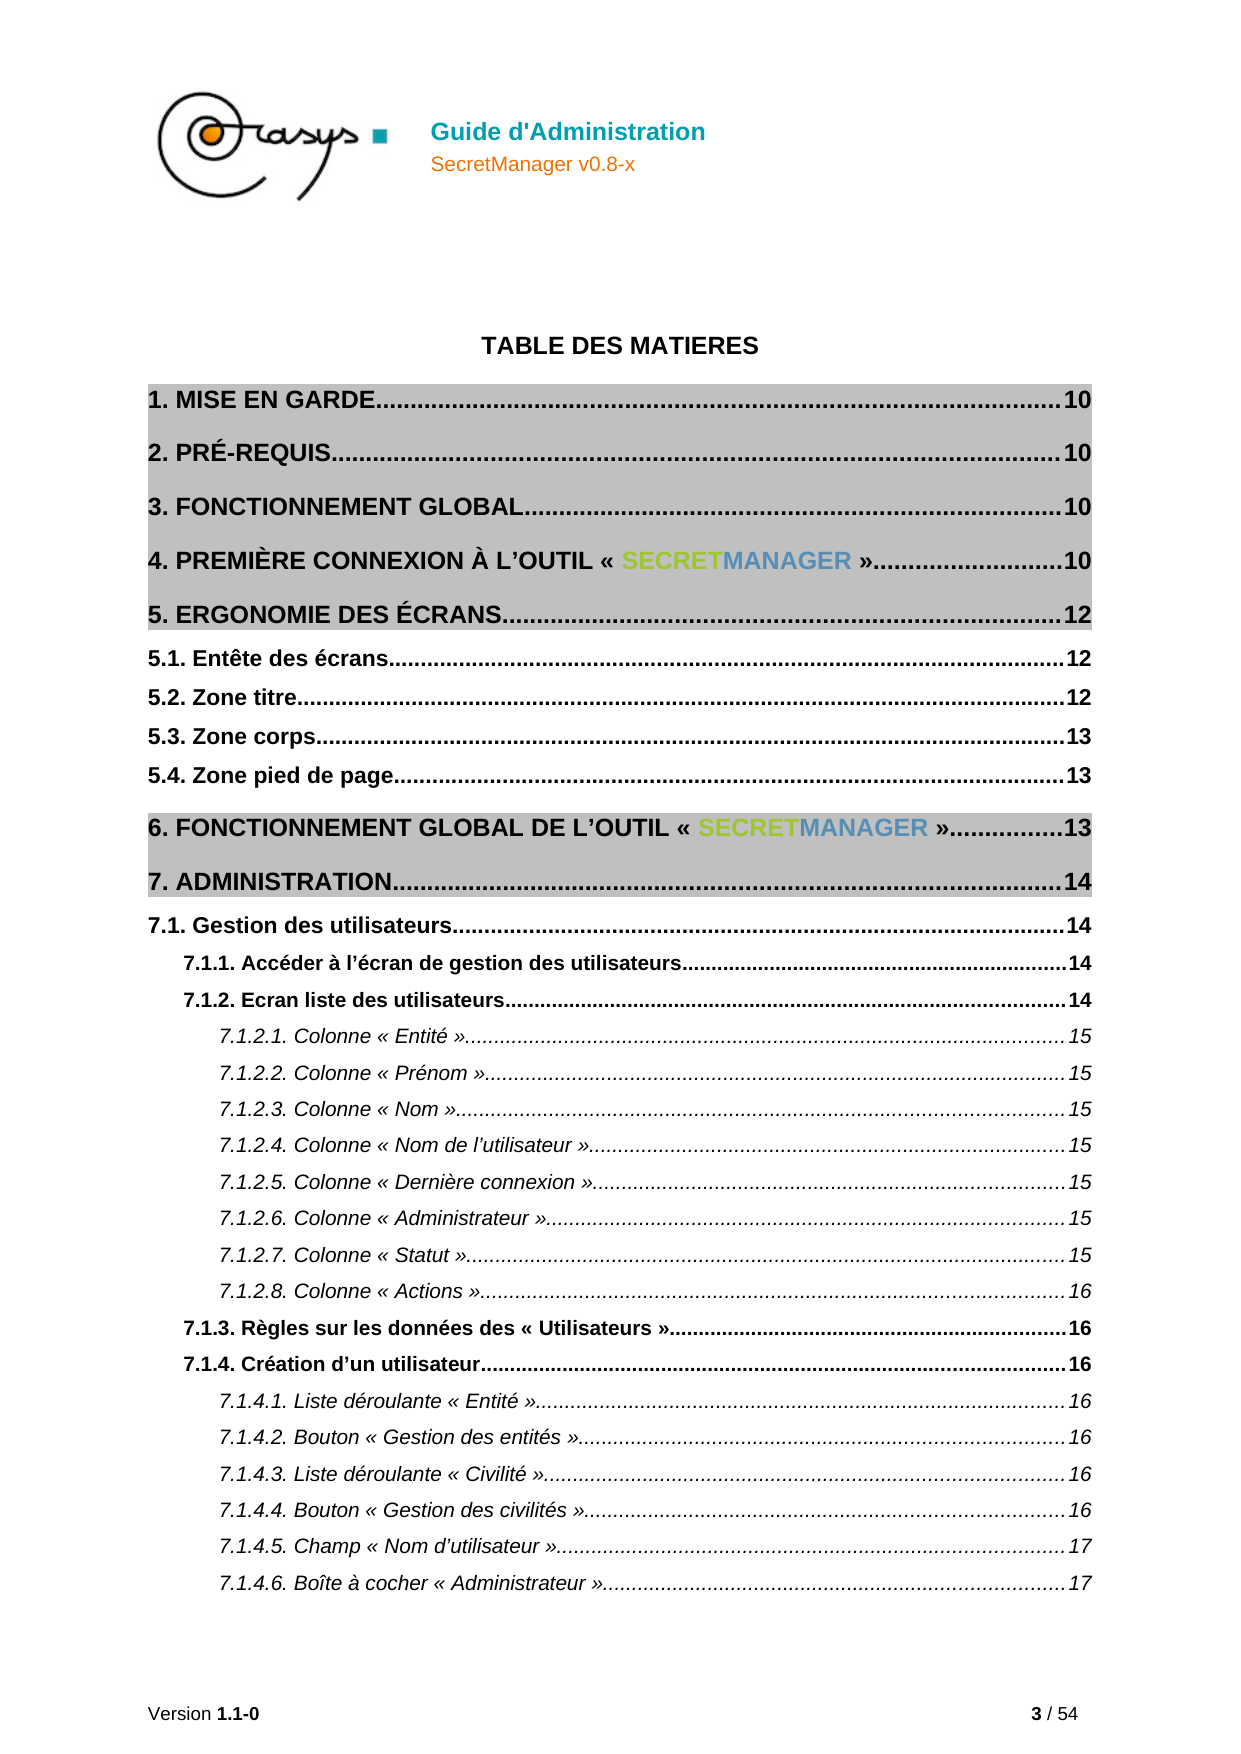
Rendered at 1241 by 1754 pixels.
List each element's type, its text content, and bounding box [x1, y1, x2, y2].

text 7.1.4.4. Bouton « Gestion des civilités » 16 [218, 1498, 1092, 1522]
text TABLE DES MATIERES [148, 331, 1092, 359]
text 7.1.2.3. Colonne « Nom » 15 [218, 1097, 1092, 1121]
text 7.1. Gestion des utilisateurs 14 [148, 912, 1092, 938]
text 7.1.2.2. Colonne « Prénom » 15 [218, 1060, 1092, 1084]
text 1. Mise en garde 10 [148, 384, 1092, 413]
text 6. Fonctionnement global de l’outil « SecretManager » 13 [148, 813, 1092, 842]
text 7.1.2.8. Colonne « Actions » 16 [218, 1279, 1092, 1303]
text 2. Pré-requis 10 [148, 438, 1092, 467]
text 5. Ergonomie des écrans 12 [148, 599, 1092, 630]
text 7. Administration 14 [148, 867, 1092, 897]
text 3. Fonctionnement global 10 [148, 492, 1092, 521]
text 7.1.2. Ecran liste des utilisateurs 14 [183, 987, 1092, 1011]
text 7.1.2.1. Colonne « Entité » 15 [218, 1024, 1092, 1048]
text 7.1.3. Règles sur les données des « Utilisateurs » 16 [183, 1316, 1092, 1339]
text 4. Première connexion à l’outil « SecretManager » 10 [148, 546, 1092, 574]
picture [147, 80, 408, 220]
text 5.4. Zone pied de page 13 [148, 762, 1092, 788]
text 7.1.4.6. Boîte à cocher « Administrateur » 17 [218, 1571, 1092, 1595]
text 7.1.2.7. Colonne « Statut » 15 [218, 1243, 1092, 1267]
text 7.1.2.4. Colonne « Nom de l’utilisateur » 15 [218, 1133, 1092, 1157]
text 7.1.4. Création d’un utilisateur 16 [183, 1352, 1092, 1376]
text 7.1.4.3. Liste déroulante « Civilité » 16 [218, 1461, 1092, 1485]
text 7.1.1. Accéder à l’écran de gestion des utilisateurs 14 [183, 951, 1092, 975]
text 7.1.4.1. Liste déroulante « Entité » 16 [218, 1388, 1092, 1412]
text 7.1.2.6. Colonne « Administrateur » 15 [218, 1206, 1092, 1230]
text 5.2. Zone titre 12 [148, 684, 1092, 710]
text 7.1.2.5. Colonne « Dernière connexion » 15 [218, 1170, 1092, 1194]
text 5.3. Zone corps 13 [148, 723, 1092, 749]
text 7.1.4.2. Bouton « Gestion des entités » 16 [218, 1425, 1092, 1449]
text 5.1. Entête des écrans 12 [148, 645, 1092, 671]
text 7.1.4.5. Champ « Nom d’utilisateur » 17 [218, 1534, 1092, 1558]
